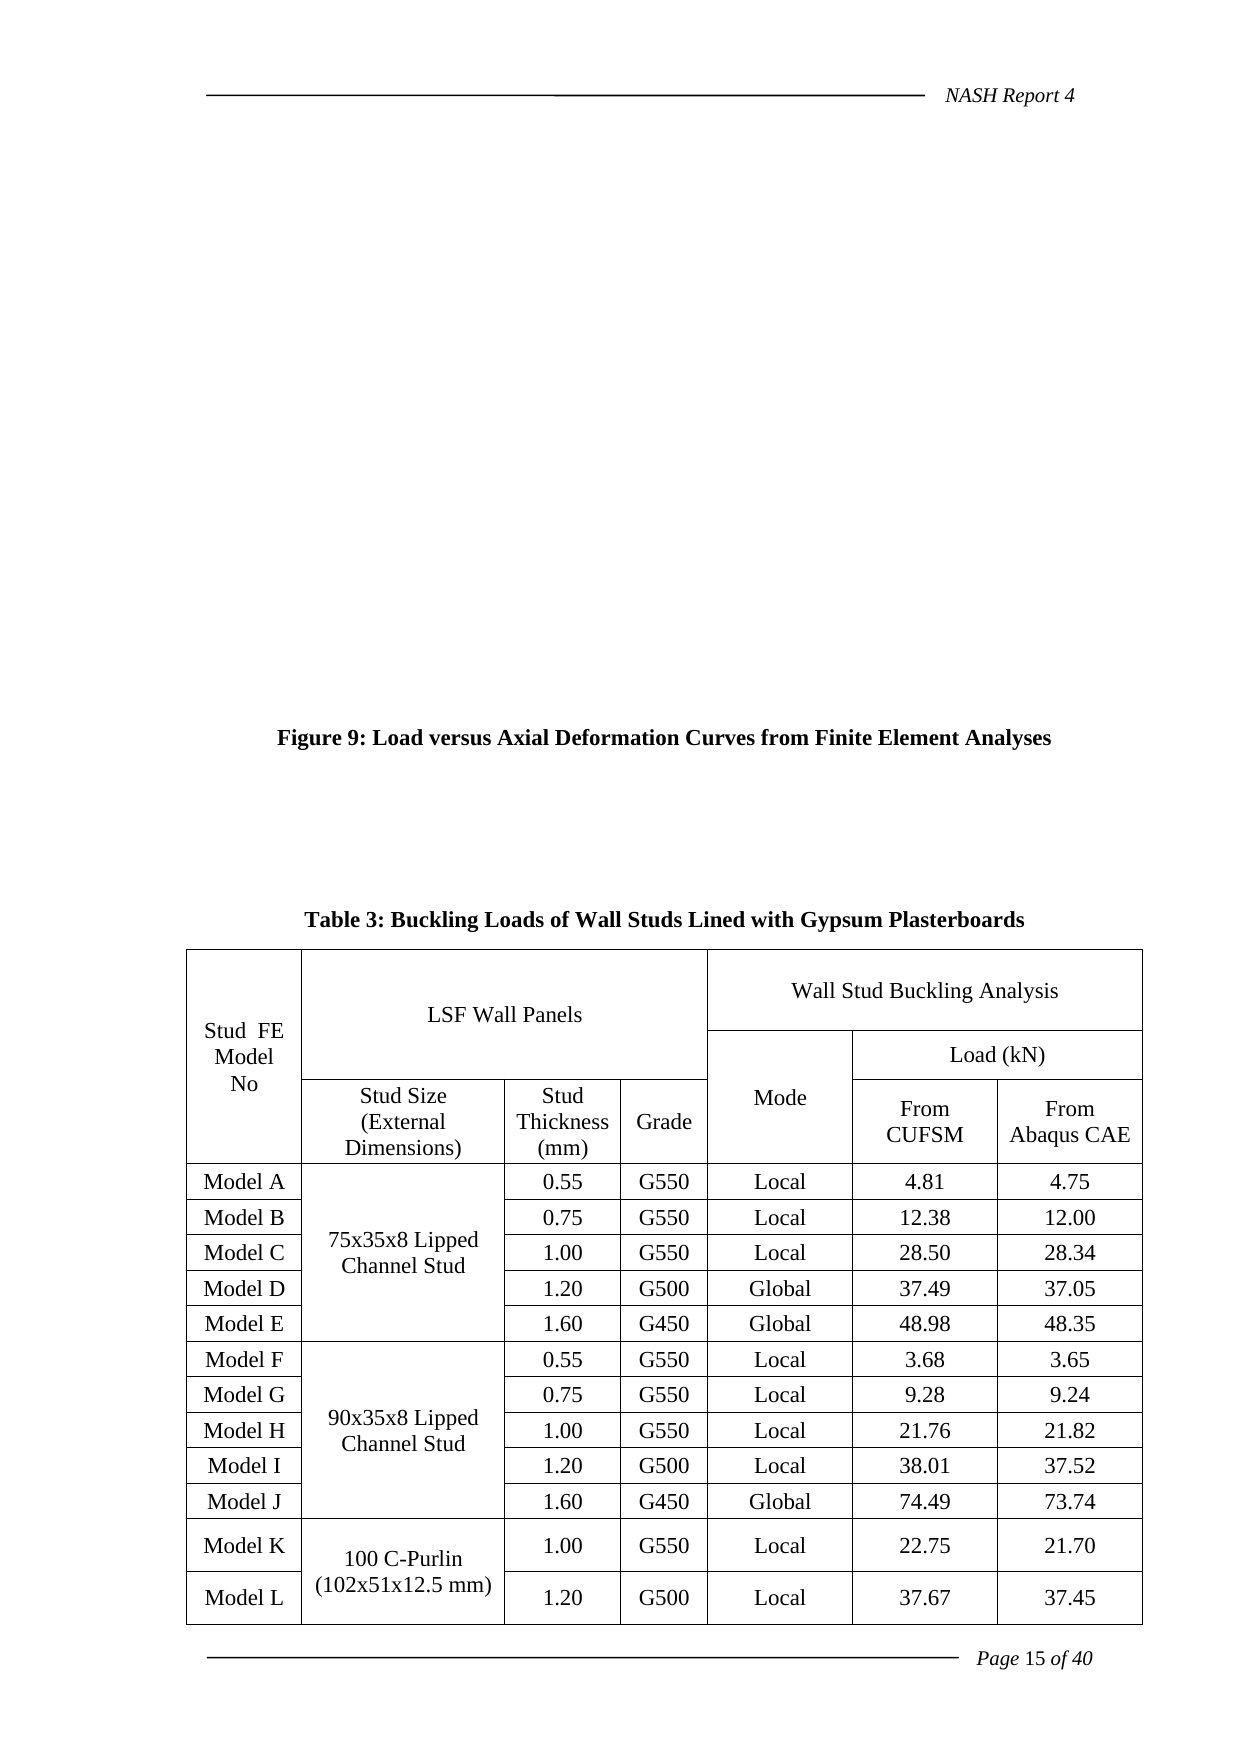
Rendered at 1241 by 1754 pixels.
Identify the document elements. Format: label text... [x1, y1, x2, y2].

table_cell Stud Size (External Dimensions) [302, 1080, 504, 1163]
table_cell 1.20 [505, 1448, 620, 1483]
table_cell Global [708, 1306, 852, 1341]
table_cell Model K [187, 1519, 301, 1571]
table_cell Global [708, 1484, 852, 1518]
table_cell 28.34 [998, 1235, 1142, 1270]
table_cell G450 [621, 1306, 707, 1341]
table_cell 37.52 [998, 1448, 1142, 1483]
table_cell 75x35x8 Lipped Channel Stud [302, 1164, 504, 1341]
table_cell 22.75 [853, 1519, 997, 1571]
table_cell 3.68 [853, 1342, 997, 1376]
table_cell 28.50 [853, 1235, 997, 1270]
table_cell 1.20 [505, 1572, 620, 1623]
table_cell From CUFSM [853, 1080, 997, 1163]
table_header Stud FE Model No [187, 950, 301, 1163]
table_cell 73.74 [998, 1484, 1142, 1518]
table_cell 48.35 [998, 1306, 1142, 1341]
table_cell Mode [708, 1031, 852, 1163]
table_cell Global [708, 1271, 852, 1305]
table_cell Model F [187, 1342, 301, 1376]
table_cell Model B [187, 1200, 301, 1234]
table_cell 37.49 [853, 1271, 997, 1305]
table_cell Model I [187, 1448, 301, 1483]
table_cell 4.81 [853, 1164, 997, 1199]
table_cell G550 [621, 1164, 707, 1199]
table_cell 0.55 [505, 1342, 620, 1376]
table_cell Load (kN) [853, 1031, 1142, 1078]
table_cell G450 [621, 1484, 707, 1518]
table_cell 1.00 [505, 1235, 620, 1270]
text Table 3: Buckling Loads of Wall Studs Lined with Gypsum Plasterboards [207, 906, 1122, 933]
table_cell Local [708, 1200, 852, 1234]
table_cell Model L [187, 1572, 301, 1623]
table_cell 9.24 [998, 1377, 1142, 1412]
table_cell 0.75 [505, 1377, 620, 1412]
table_cell 3.65 [998, 1342, 1142, 1376]
table_cell Model E [187, 1306, 301, 1341]
table_cell 0.75 [505, 1200, 620, 1234]
table_cell 4.75 [998, 1164, 1142, 1199]
table_cell G500 [621, 1572, 707, 1623]
table_cell Model G [187, 1377, 301, 1412]
table_cell 1.60 [505, 1306, 620, 1341]
table_cell 0.55 [505, 1164, 620, 1199]
table_cell Local [708, 1519, 852, 1571]
table_cell Local [708, 1377, 852, 1412]
table_cell 1.00 [505, 1413, 620, 1447]
table_cell 37.05 [998, 1271, 1142, 1305]
table_cell G550 [621, 1377, 707, 1412]
table_cell 1.00 [505, 1519, 620, 1571]
table_cell 48.98 [853, 1306, 997, 1341]
table_cell 1.60 [505, 1484, 620, 1518]
table_cell Stud Thickness (mm) [505, 1080, 620, 1163]
table_cell G500 [621, 1448, 707, 1483]
table_cell Model C [187, 1235, 301, 1270]
table_cell Local [708, 1235, 852, 1270]
table_cell Local [708, 1342, 852, 1376]
table_cell G550 [621, 1519, 707, 1571]
table_cell G550 [621, 1413, 707, 1447]
table_cell Model J [187, 1484, 301, 1518]
table_cell Model D [187, 1271, 301, 1305]
table_cell G550 [621, 1200, 707, 1234]
table_cell G550 [621, 1342, 707, 1376]
table_cell Local [708, 1572, 852, 1623]
table_header Wall Stud Buckling Analysis [708, 950, 1142, 1030]
table_cell Local [708, 1448, 852, 1483]
table_cell 21.76 [853, 1413, 997, 1447]
table_cell 21.70 [998, 1519, 1142, 1571]
table_cell 90x35x8 Lipped Channel Stud [302, 1342, 504, 1518]
table_cell Grade [621, 1080, 707, 1163]
table_cell From Abaqus CAE [998, 1080, 1142, 1163]
table_cell 12.00 [998, 1200, 1142, 1234]
table_cell 37.67 [853, 1572, 997, 1623]
table_cell 100 C-Purlin (102x51x12.5 mm) [302, 1519, 504, 1623]
table_cell Local [708, 1164, 852, 1199]
table_cell Local [708, 1413, 852, 1447]
text Figure 9: Load versus Axial Deformation Curves from Finite Element Analyses [207, 724, 1122, 751]
table_cell G550 [621, 1235, 707, 1270]
table_cell Model H [187, 1413, 301, 1447]
table_cell 1.20 [505, 1271, 620, 1305]
table_cell 74.49 [853, 1484, 997, 1518]
table_cell Model A [187, 1164, 301, 1199]
table_cell 37.45 [998, 1572, 1142, 1623]
table_cell 9.28 [853, 1377, 997, 1412]
table_header LSF Wall Panels [302, 950, 707, 1078]
table_cell 21.82 [998, 1413, 1142, 1447]
table_cell G500 [621, 1271, 707, 1305]
table_cell 38.01 [853, 1448, 997, 1483]
table_cell 12.38 [853, 1200, 997, 1234]
